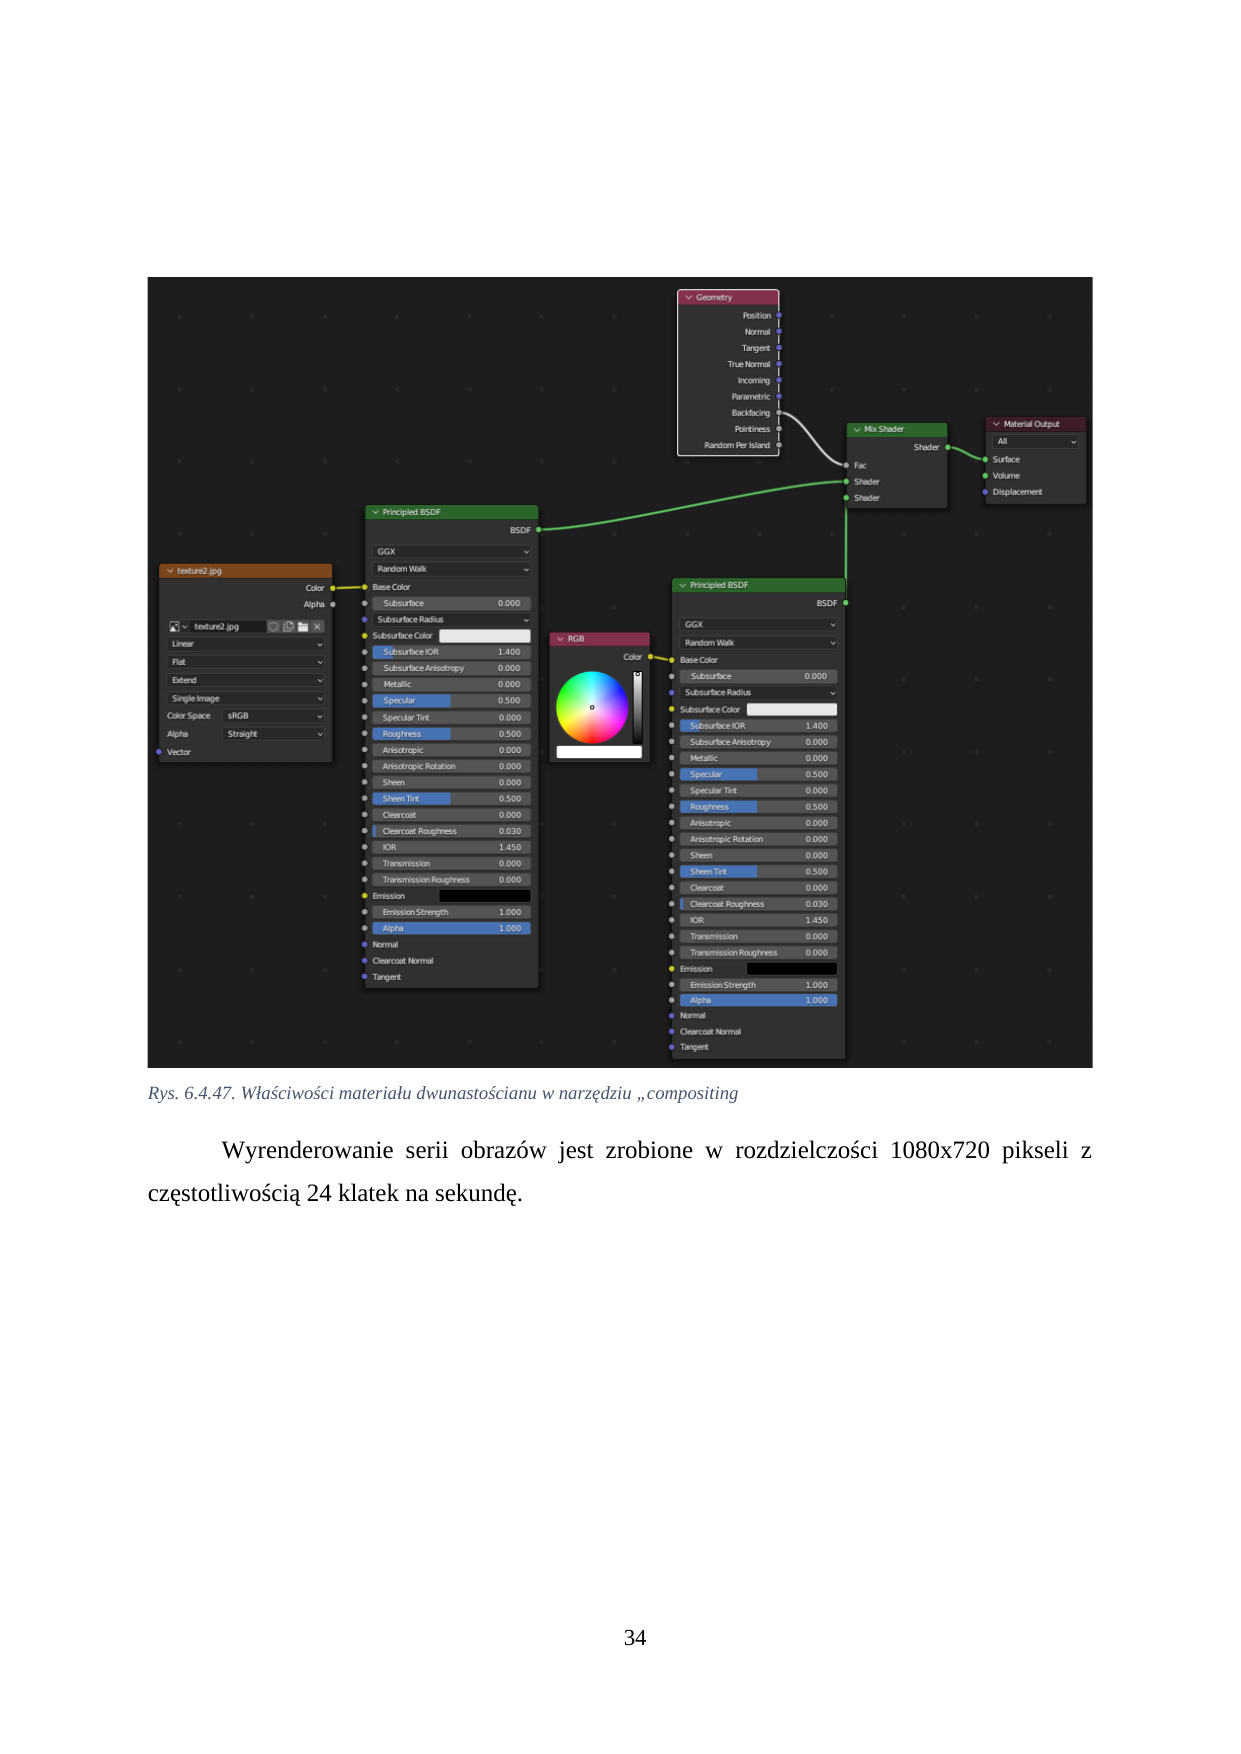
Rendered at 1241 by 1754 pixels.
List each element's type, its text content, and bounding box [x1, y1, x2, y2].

picture [147, 277, 1093, 1068]
text Wyrenderowanie serii obrazów jest zrobione w rozdzielczości 1080x720 pikseli z częstotliwością 24 klatek na sekundę. [148, 1135, 1093, 1207]
